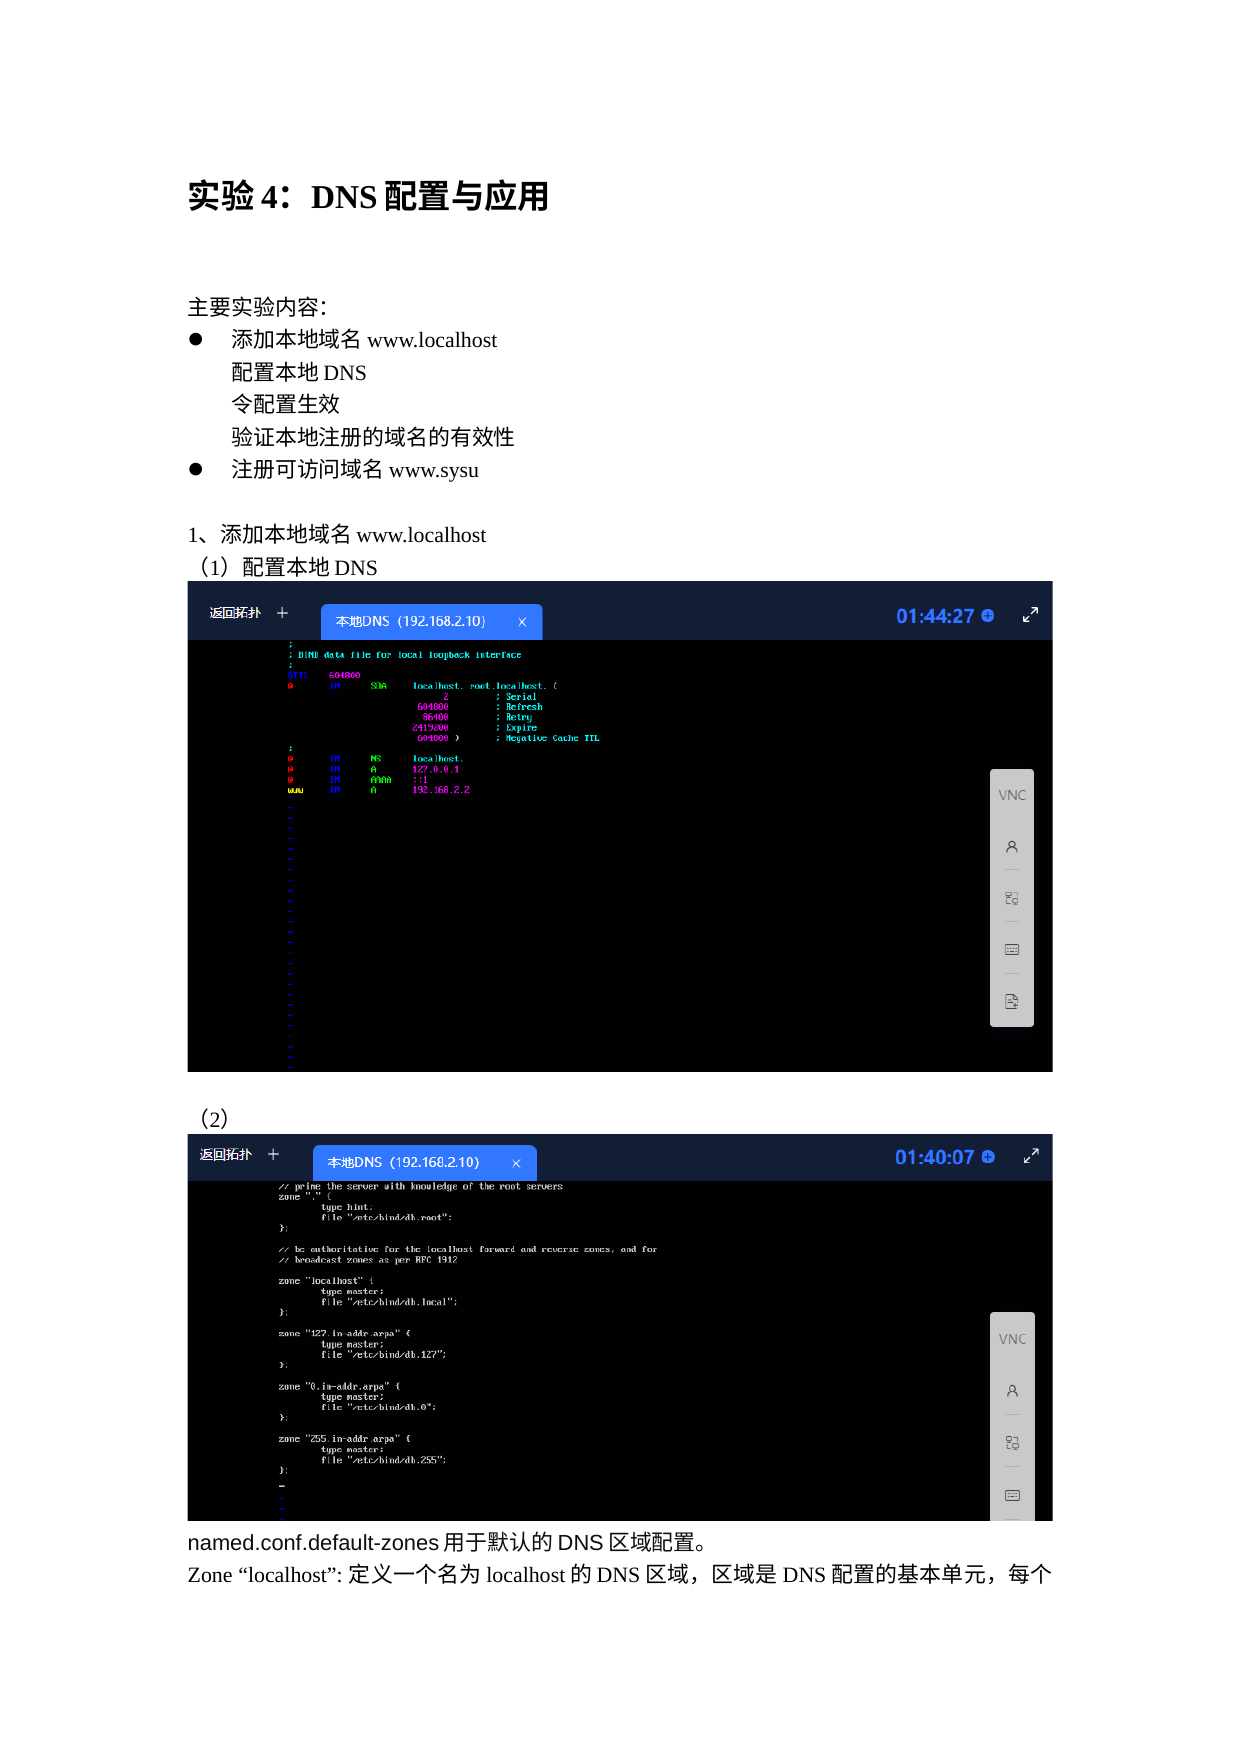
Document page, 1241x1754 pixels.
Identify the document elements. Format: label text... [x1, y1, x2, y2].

list 添加本地域名www.localhost [187, 322, 1053, 354]
list 配置本地DNS [231, 354, 1053, 387]
text named.conf.default-zones用于默认的DNS区域配置。 [187, 1524, 1053, 1557]
text 1、添加本地域名www.localhost [187, 517, 1053, 549]
text （2） [187, 1102, 1053, 1134]
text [187, 1557, 1053, 1589]
text 主要实验内容： [187, 289, 1053, 322]
list 注册可访问域名www.sysu [187, 452, 1053, 484]
picture [187, 1134, 1053, 1521]
text （1）配置本地DNS [187, 549, 1053, 581]
picture [187, 581, 1053, 1072]
list 令配置生效 [231, 387, 1053, 419]
subtitle 实验4：DNS配置与应用 [187, 162, 1053, 227]
list 验证本地注册的域名的有效性 [231, 419, 1053, 452]
